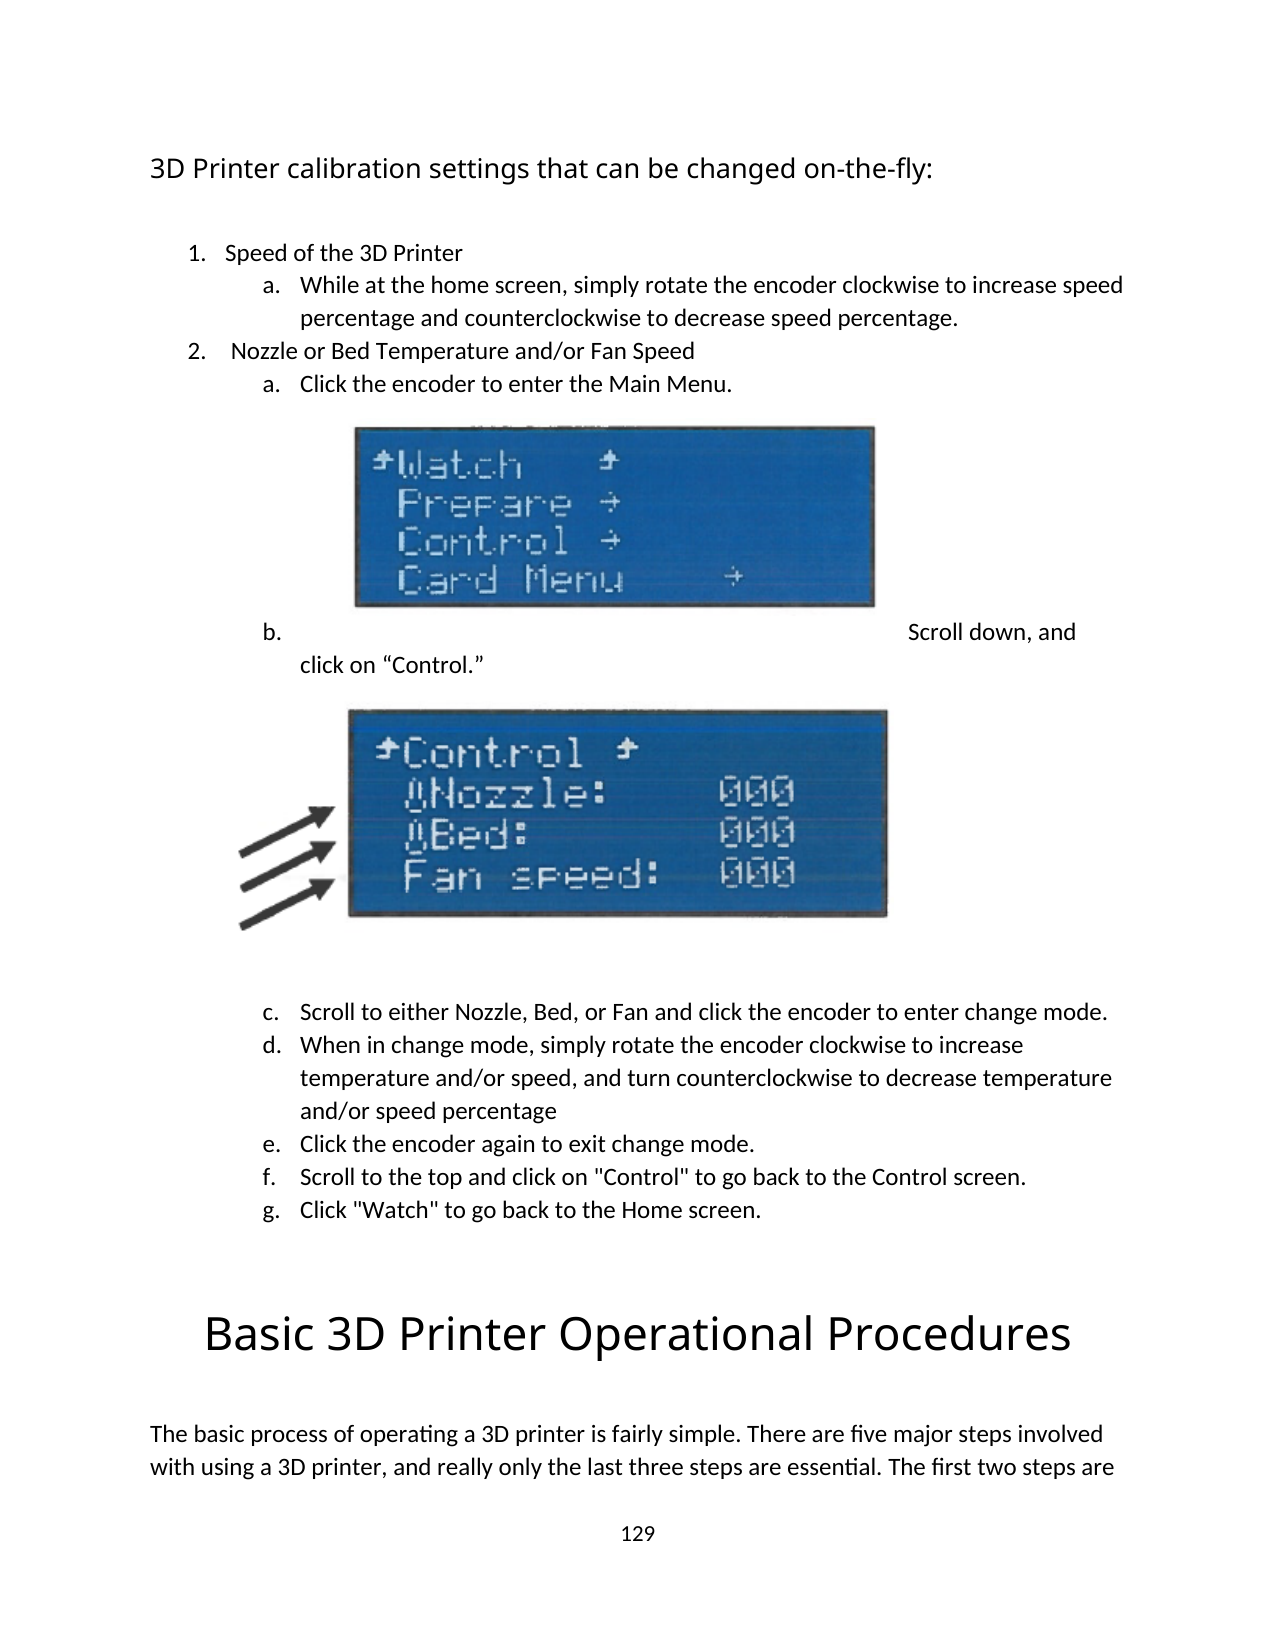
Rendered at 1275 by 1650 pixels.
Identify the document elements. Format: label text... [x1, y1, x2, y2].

list Scroll to the top and click on "Control" to go back to the Control screen. [262, 1161, 1125, 1191]
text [150, 1418, 1125, 1482]
list When in change mode, simply rotate the encoder clockwise to increase temperature and/or speed, and turn counterclockwise to decrease temperature and/or speed percentage [262, 1029, 1125, 1126]
picture [231, 700, 894, 936]
list Click the encoder to enter the Main Menu. [262, 368, 1125, 399]
list Scroll to either Nozzle, Bed, or Fan and click the encoder to enter change mode. [262, 996, 1125, 1027]
list Click the encoder again to exit change mode. [262, 1128, 1125, 1158]
list Click "Watch" to go back to the Home screen. [262, 1194, 1125, 1224]
subtitle 3D Printer calibration settings that can be changed on-the-fly: [150, 150, 1125, 187]
list Nozzle or Bed Temperature and/or Fan Speed [187, 335, 1125, 366]
list While at the home screen, simply rotate the encoder clockwise to increase speed percentage and counterclockwise to decrease speed percentage. [262, 269, 1125, 333]
list Speed of the 3D Printer [187, 237, 1125, 267]
list Scroll down, and click on “Control.” [262, 616, 1125, 680]
picture [345, 418, 888, 614]
subtitle Basic 3D Printer Operational Procedures [150, 1301, 1125, 1364]
